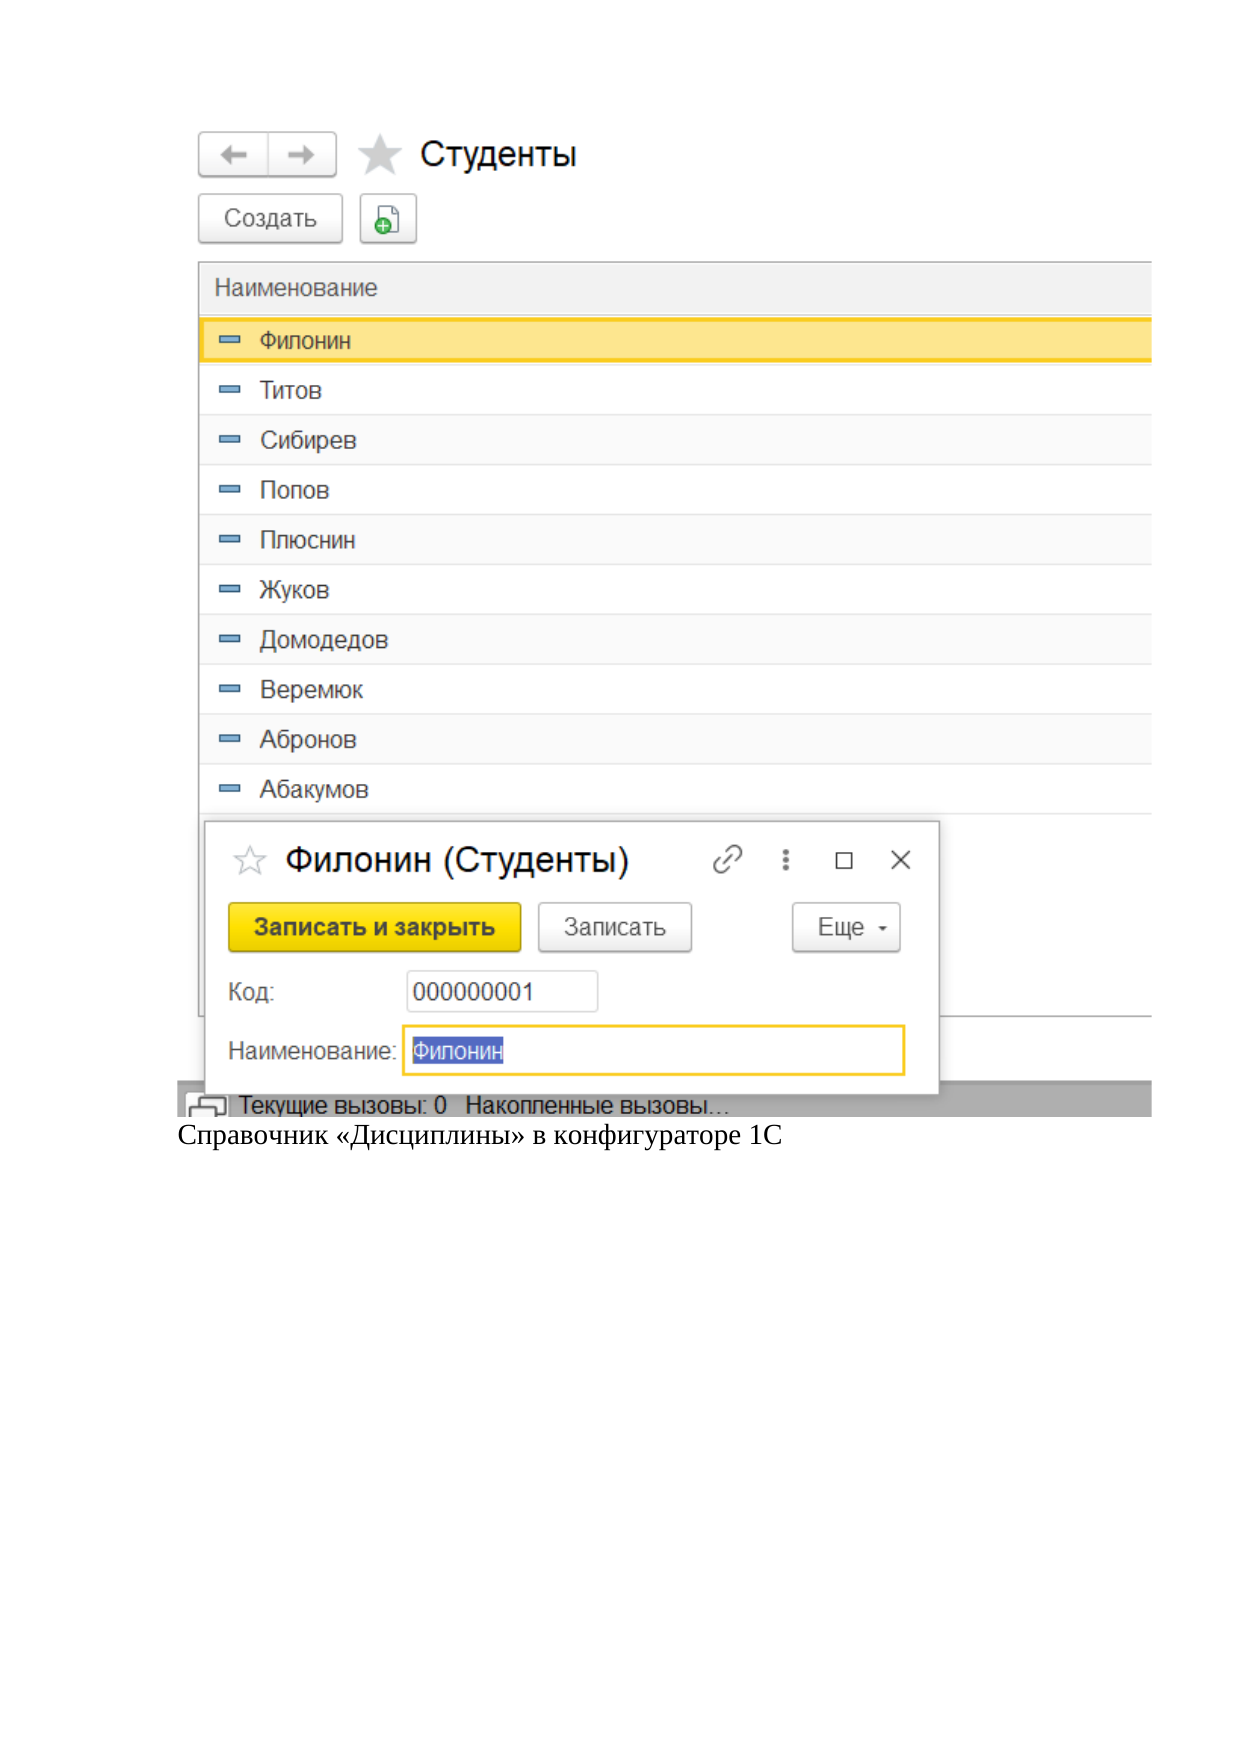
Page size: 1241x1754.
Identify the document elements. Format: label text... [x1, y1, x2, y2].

text Справочник «Дисциплины» в конфигураторе 1С [177, 1117, 1152, 1150]
picture [177, 118, 1152, 1117]
